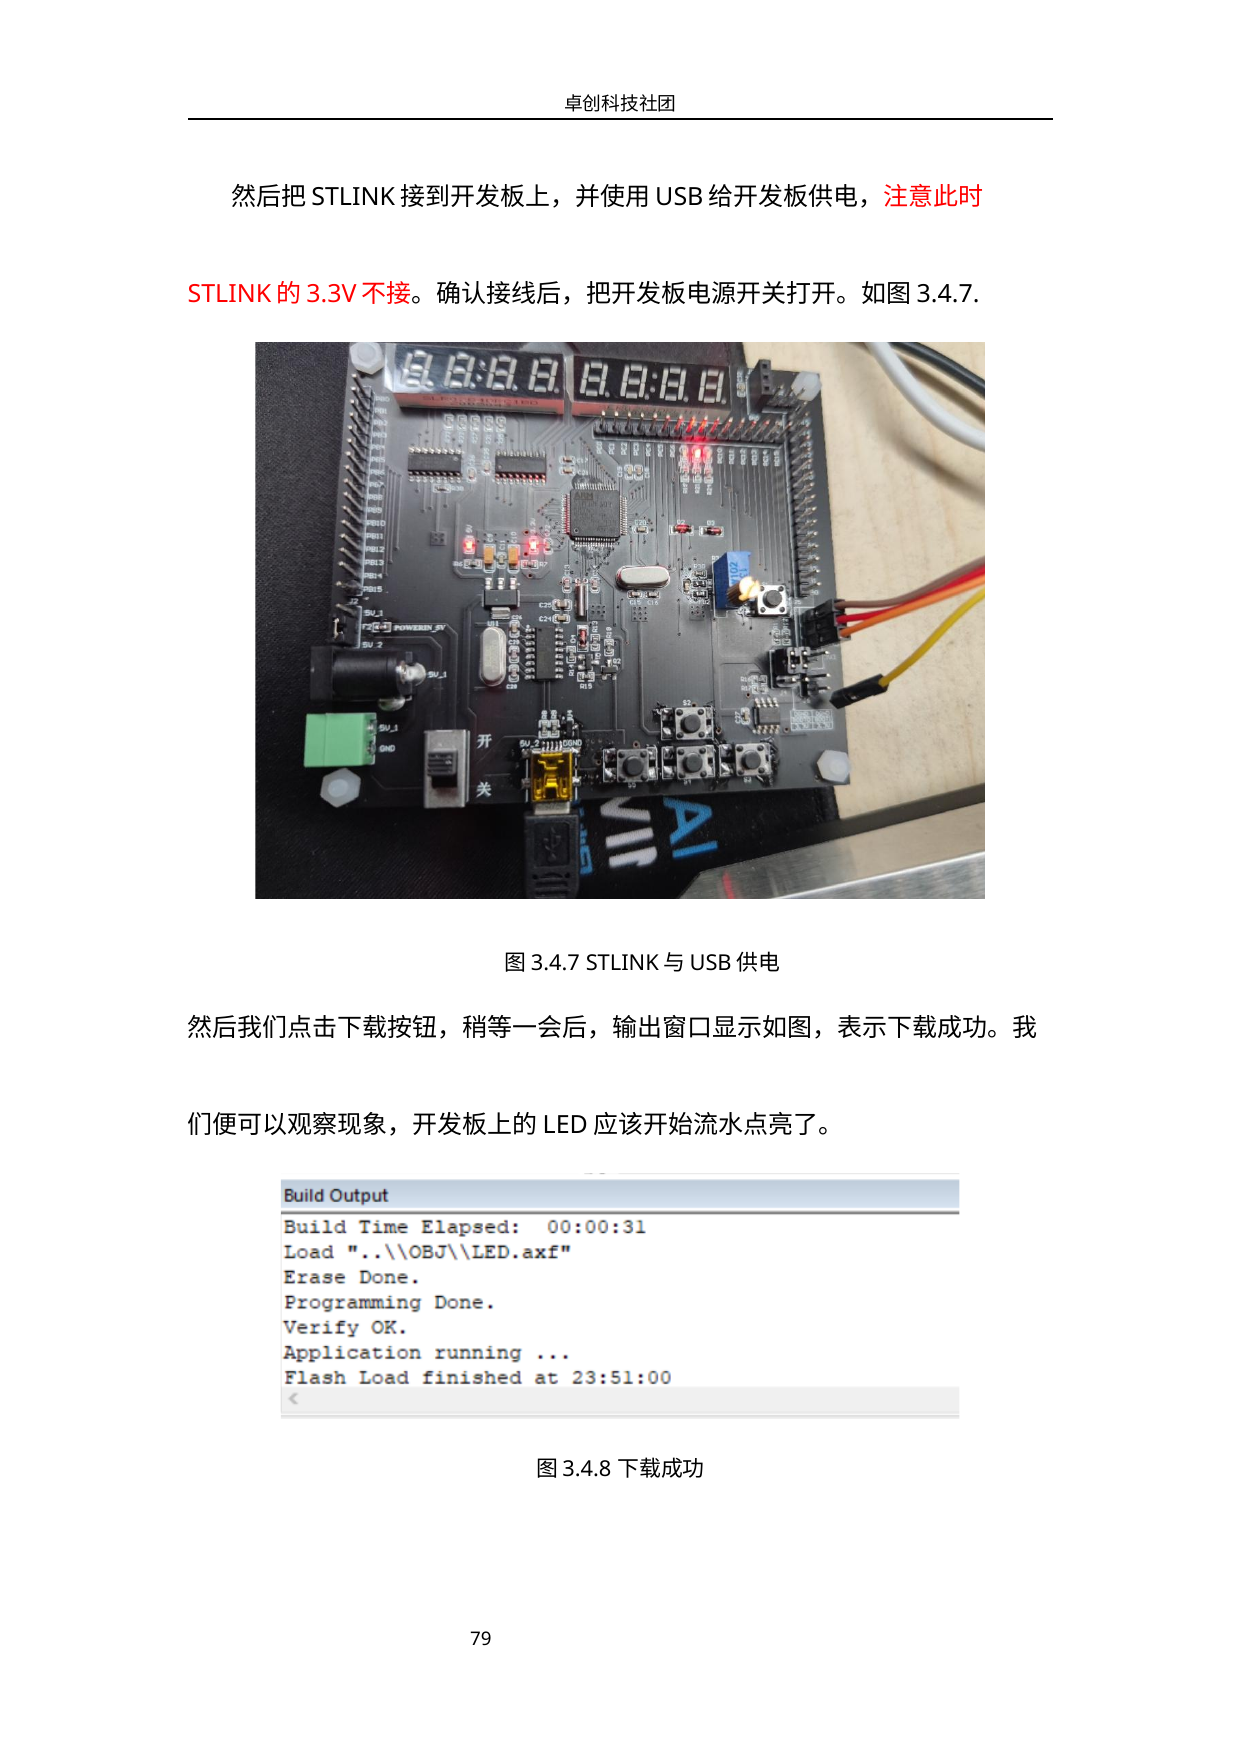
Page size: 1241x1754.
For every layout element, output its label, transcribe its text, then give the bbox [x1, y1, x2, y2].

text 然后把STLINK接到开发板上，并使用USB给开发板供电，注意此时STLINK的3.3V不接。确认接线后，把开发板电源开关打开。如图3.4.7. [187, 162, 1053, 324]
text 图3.4.8 下载成功 [187, 1451, 1053, 1483]
picture [280, 1173, 960, 1419]
text 然后我们点击下载按钮，稍等一会后，输出窗口显示如图，表示下载成功。我们便可以观察现象，开发板上的LED应该开始流水点亮了。 [187, 993, 1053, 1155]
text 图3.4.7 STLINK与USB供电 [187, 944, 1053, 977]
picture [255, 342, 985, 899]
